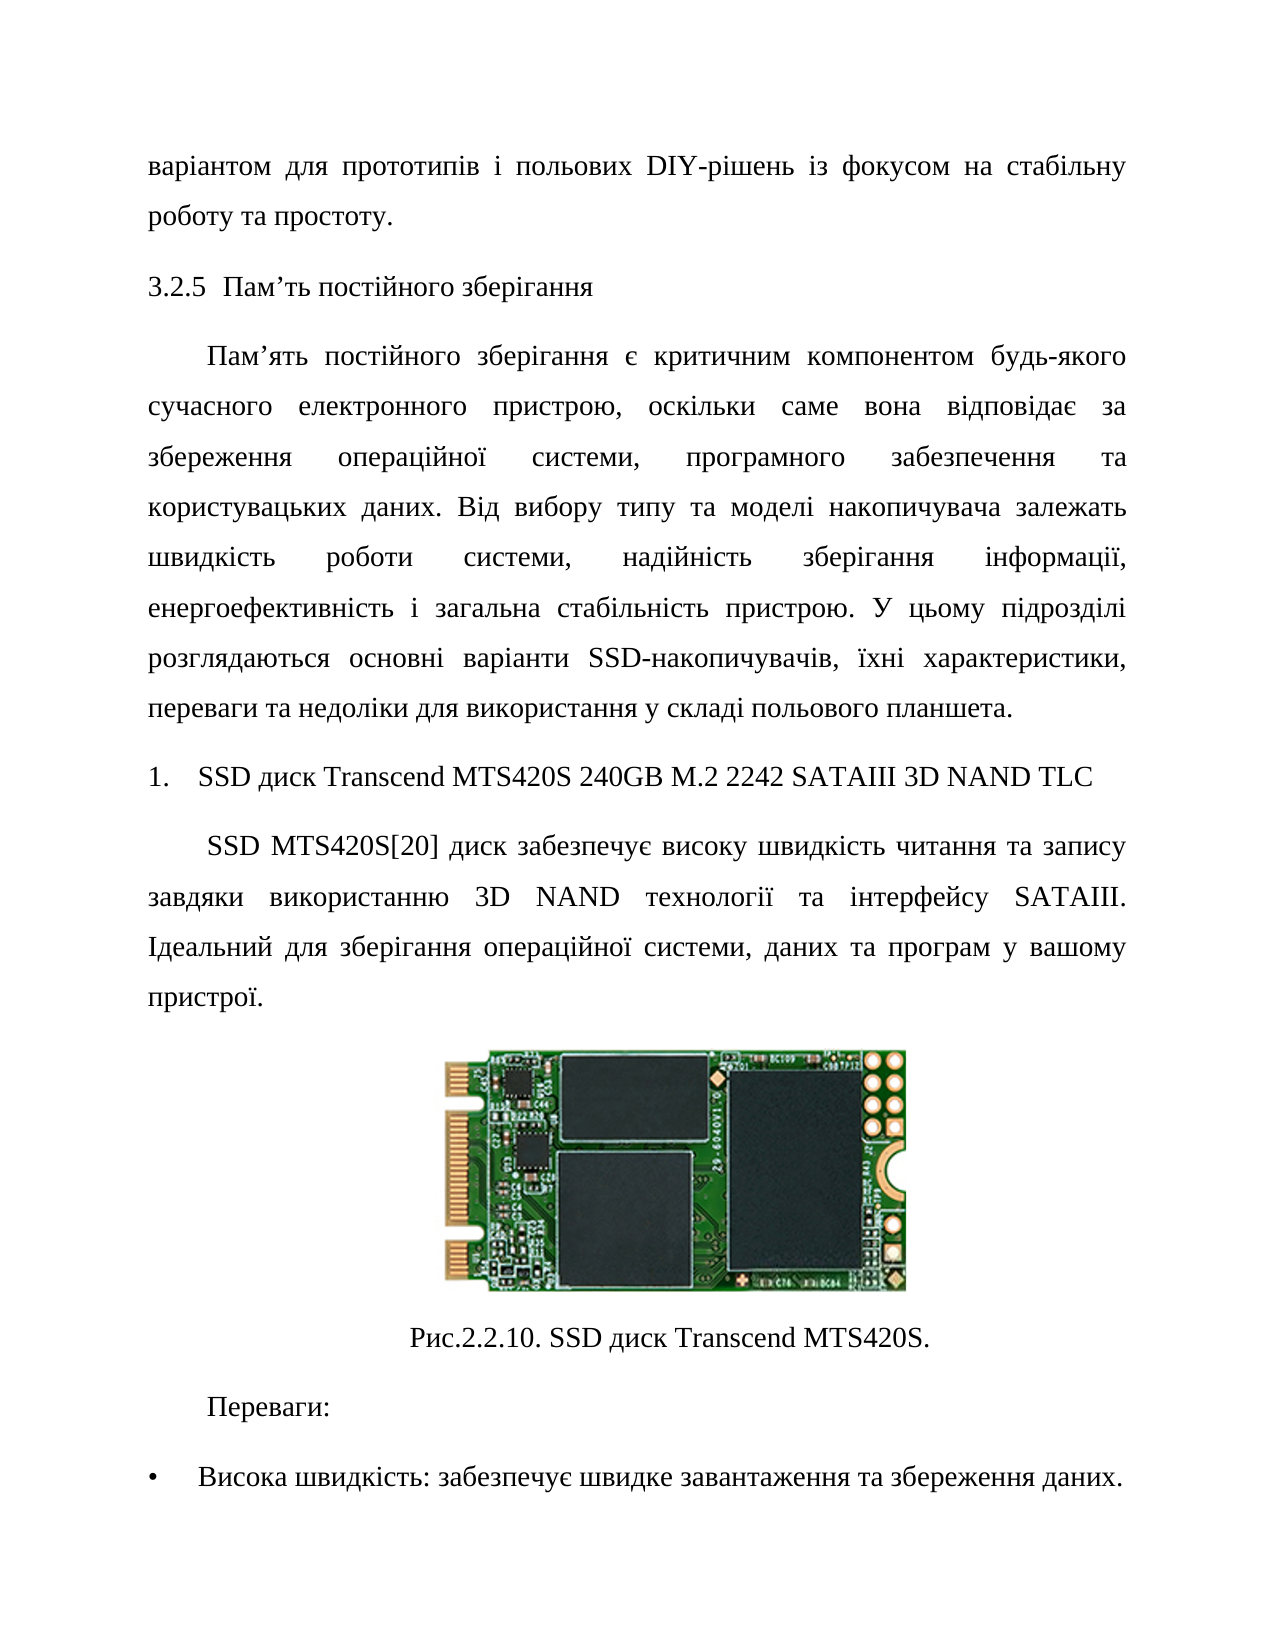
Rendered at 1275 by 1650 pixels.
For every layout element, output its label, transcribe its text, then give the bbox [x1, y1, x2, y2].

list Висока швидкість: забезпечує швидке завантаження та збереження даних. [148, 1459, 1127, 1492]
list SSD диск Transcend MTS420S 240GB M.2 2242 SATAIII 3D NAND TLC [148, 759, 1127, 793]
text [148, 148, 1127, 231]
picture [433, 1048, 907, 1292]
text Переваги: [148, 1389, 1127, 1423]
text Рис.2.2.10. SSD диск Transcend MTS420S. [148, 1321, 1127, 1354]
text SSD MTS420S[20] диск забезпечує високу швидкість читання та запису завдяки використанню 3D NAND технології та інтерфейсу SATAIII. Ідеальний для зберігання операційної системи, даних та програм у вашому пристрої. [148, 828, 1127, 1013]
text Пам’ять постійного зберігання є критичним компонентом будь-якого сучасного електронного пристрою, оскільки саме вона відповідає за збереження операційної системи, програмного забезпечення та користувацьких даних. Від вибору типу та моделі накопичувача залежать швидкість роботи системи, надійність зберігання інформації, енергоефективність і загальна стабільність пристрою. У цьому підрозділі розглядаються основні варіанти SSD-накопичувачів, їхні характеристики, переваги та недоліки для використання у складі польового планшета. [148, 338, 1127, 724]
subtitle Пам’ть постійного зберігання [148, 269, 1127, 303]
